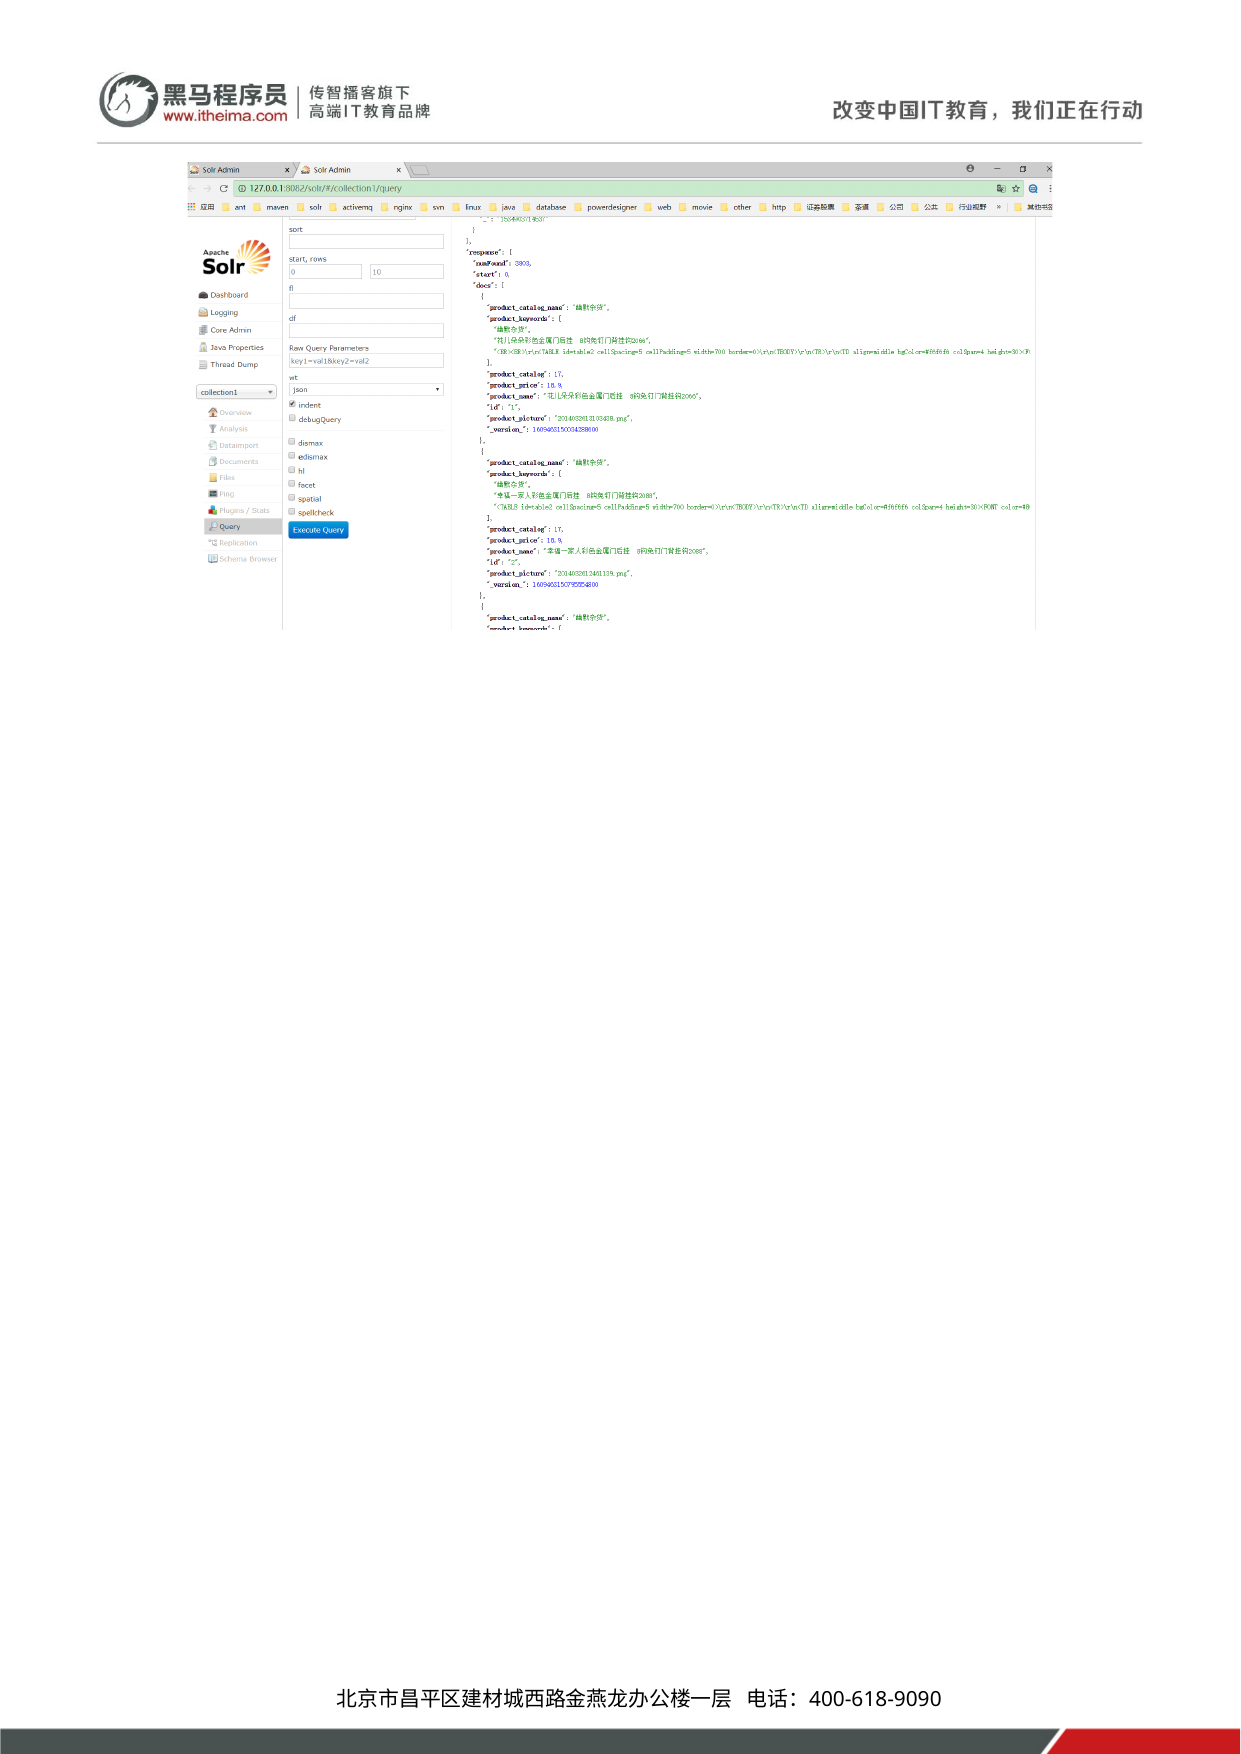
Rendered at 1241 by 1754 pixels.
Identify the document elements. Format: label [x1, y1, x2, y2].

picture [187, 162, 1053, 630]
picture [0, 1, 1241, 151]
picture [0, 1669, 1241, 1754]
